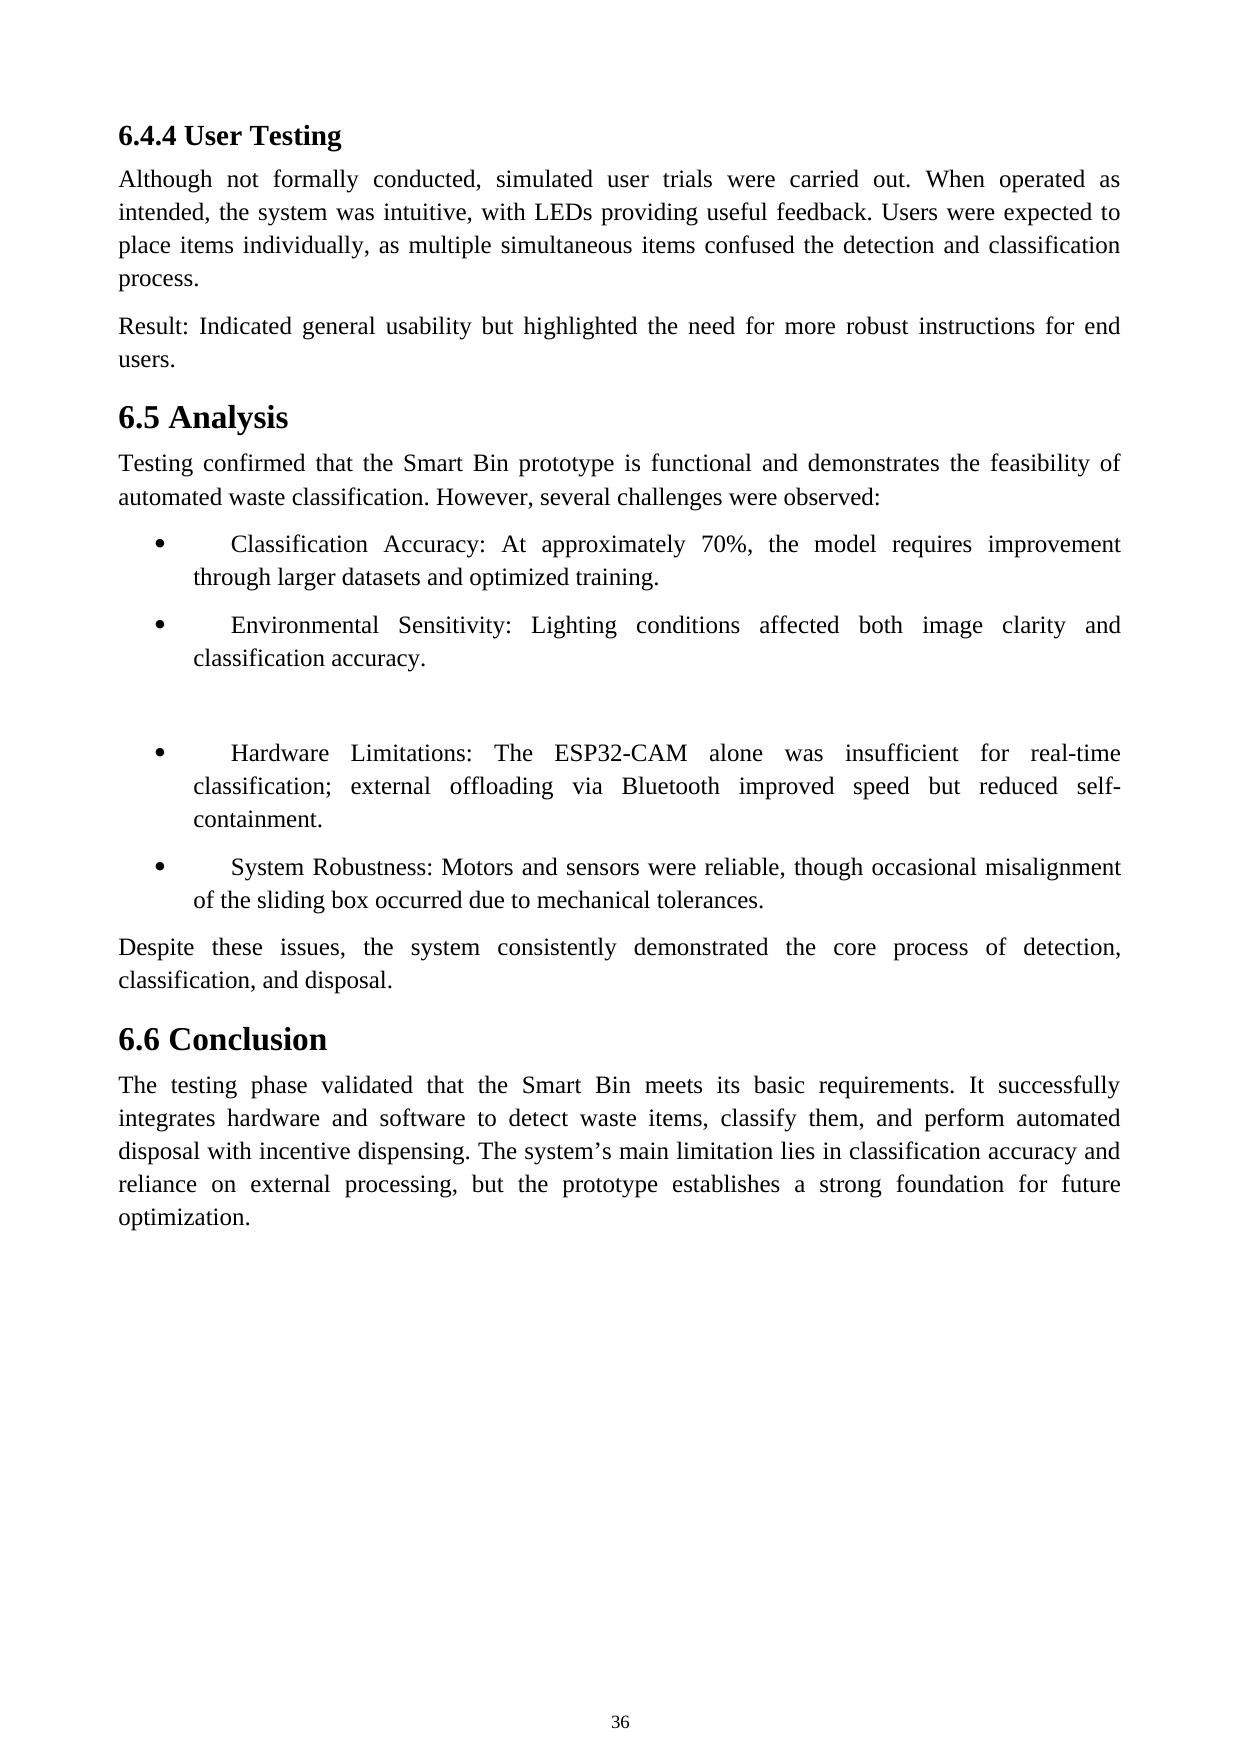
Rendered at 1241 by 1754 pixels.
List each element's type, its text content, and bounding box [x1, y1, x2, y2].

text Testing confirmed that the Smart Bin prototype is functional and demonstrates the feasibility of automated waste classification. However, several challenges were observed: [118, 448, 1122, 510]
subtitle 6.6 Conclusion [118, 1019, 1122, 1057]
list Environmental Sensitivity: Lighting conditions affected both image clarity and classification accuracy. [156, 610, 1122, 672]
text Despite these issues, the system consistently demonstrated the core process of detection, classification, and disposal. [118, 932, 1122, 994]
list Hardware Limitations: The ESP32-CAM alone was insufficient for real-time classification; external offloading via Bluetooth improved speed but reduced self-containment. [156, 738, 1122, 833]
subtitle 6.4.4 User Testing [118, 118, 1122, 152]
list System Robustness: Motors and sensors were reliable, though occasional misalignment of the sliding box occurred due to mechanical tolerances. [156, 852, 1122, 913]
list Classification Accuracy: At approximately 70%, the model requires improvement through larger datasets and optimized training. [156, 529, 1122, 591]
subtitle 6.5 Analysis [118, 398, 1122, 436]
text Result: Indicated general usability but highlighted the need for more robust instructions for end users. [118, 311, 1122, 373]
text The testing phase validated that the Smart Bin meets its basic requirements. It successfully integrates hardware and software to detect waste items, classify them, and perform automated disposal with incentive dispensing. The system’s main limitation lies in classification accuracy and reliance on external processing, but the prototype establishes a strong foundation for future optimization. [118, 1070, 1122, 1231]
text Although not formally conducted, simulated user trials were carried out. When operated as intended, the system was intuitive, with LEDs providing useful feedback. Users were expected to place items individually, as multiple simultaneous items confused the detection and classification process. [118, 164, 1122, 292]
